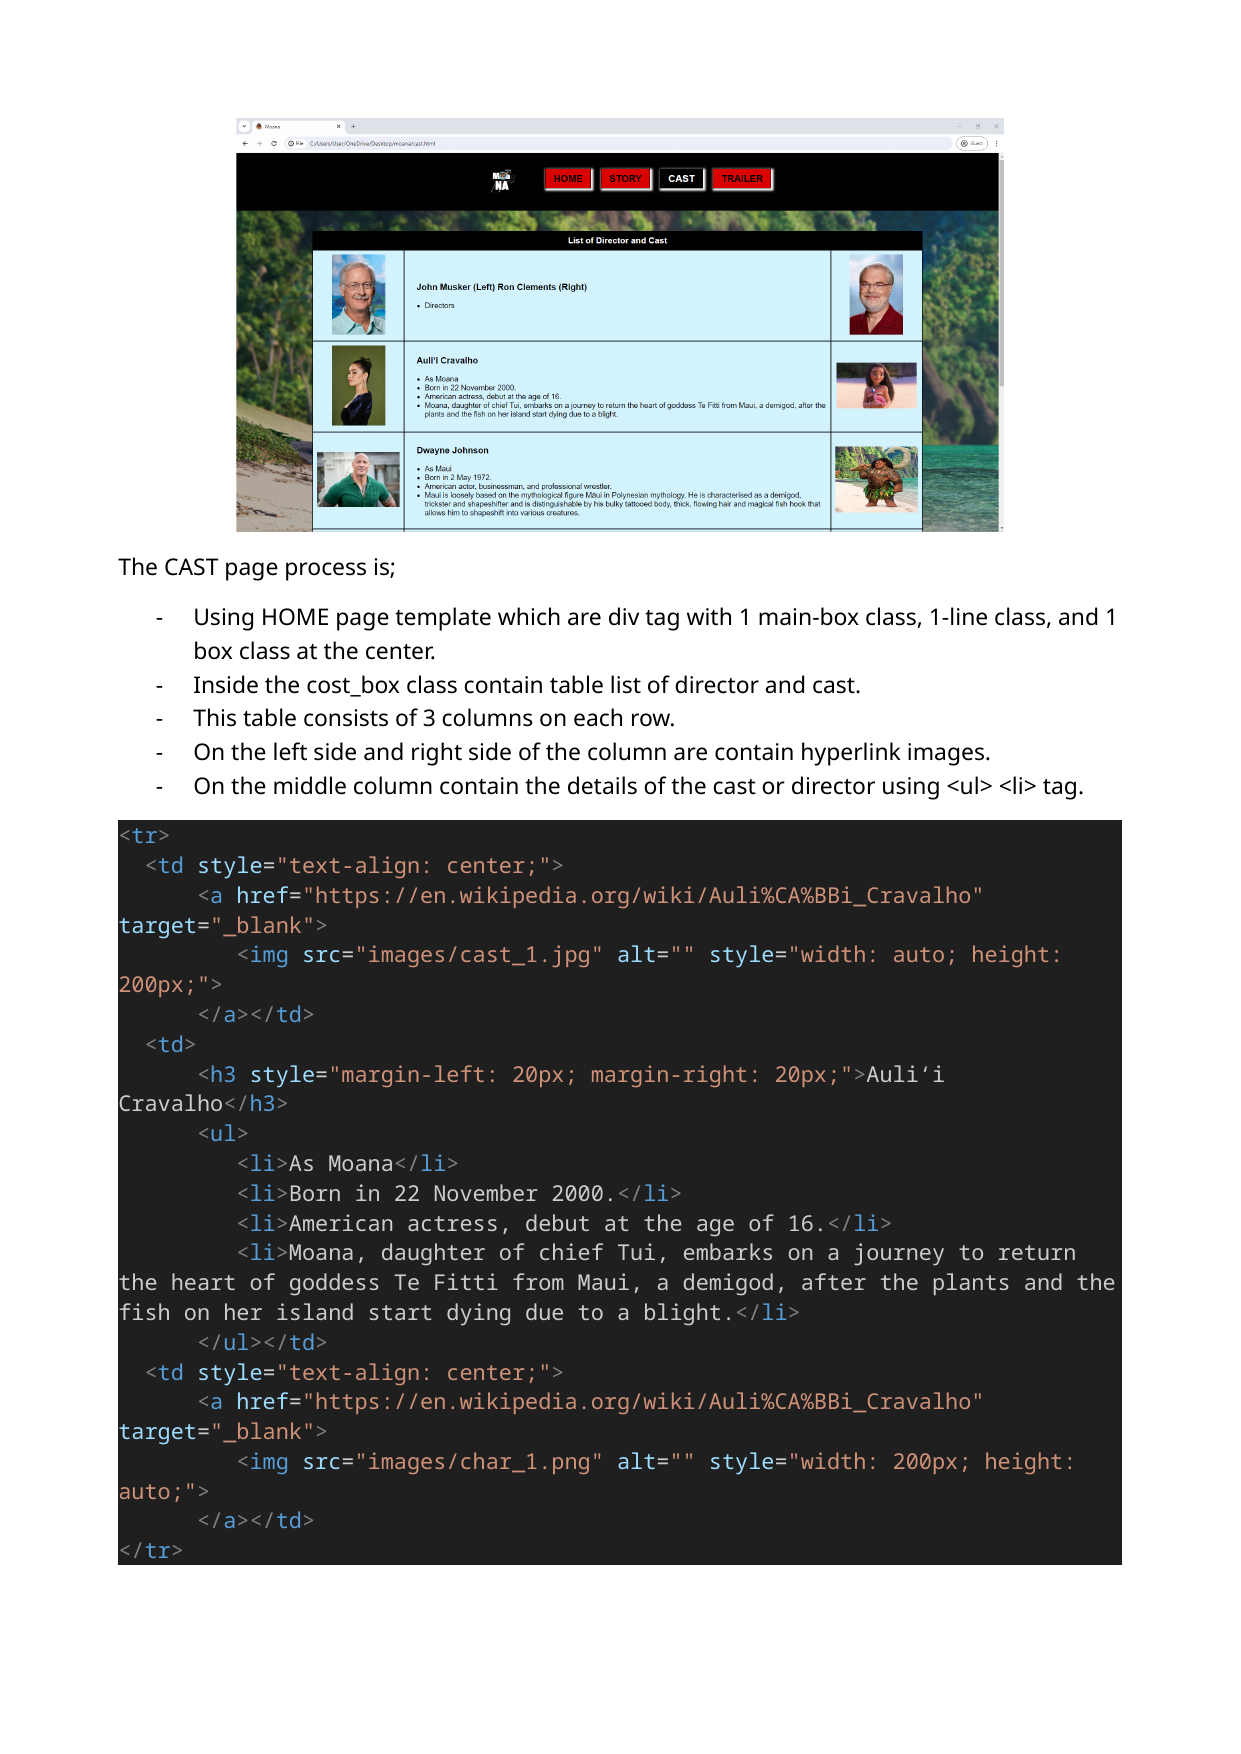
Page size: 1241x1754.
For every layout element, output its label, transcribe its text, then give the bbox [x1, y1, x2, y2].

text <li>Moana, daughter of chief Tui, embarks on a journey to return the heart of goddess Te Fitti from Maui, a demigod, after the plants and the fish on her island start dying due to a blight.</li> [118, 1237, 1122, 1327]
list Using HOME page template which are div tag with 1 main-box class, 1-line class, and 1 box class at the center. [156, 601, 1122, 666]
text <tr> [118, 820, 1122, 850]
text The CAST page process is; [118, 551, 1122, 582]
text </tr> [118, 1535, 1122, 1565]
text <img src="images/cast_1.jpg" alt="" style="width: auto; height: 200px;"> [118, 939, 1122, 999]
text <td style="text-align: center;"> [118, 1357, 1122, 1386]
text <td style="text-align: center;"> [118, 850, 1122, 880]
list On the left side and right side of the column are contain hyperlink images. [156, 736, 1122, 767]
list This table consists of 3 columns on each row. [156, 702, 1122, 734]
text </a></td> [118, 1506, 1122, 1535]
text <a href="https://en.wikipedia.org/wiki/Auli%CA%BBi_Cravalho" target="_blank"> [118, 1386, 1122, 1446]
text <img src="images/char_1.png" alt="" style="width: 200px; height: auto;"> [118, 1446, 1122, 1506]
text <li>American actress, debut at the age of 16.</li> [118, 1208, 1122, 1237]
text </a></td> [118, 999, 1122, 1029]
list On the middle column contain the details of the cast or director using <ul> <li> tag. [156, 770, 1122, 801]
list Inside the cost_box class contain table list of director and cast. [156, 669, 1122, 700]
text <li>As Moana</li> [118, 1148, 1122, 1178]
text <li>Born in 22 November 2000.</li> [118, 1178, 1122, 1208]
text <h3 style="margin-left: 20px; margin-right: 20px;">Auliʻi Cravalho</h3> [118, 1059, 1122, 1118]
text </ul></td> [118, 1327, 1122, 1357]
text <ul> [118, 1118, 1122, 1148]
text <td> [118, 1029, 1122, 1059]
picture [236, 118, 1004, 532]
text <a href="https://en.wikipedia.org/wiki/Auli%CA%BBi_Cravalho" target="_blank"> [118, 880, 1122, 939]
